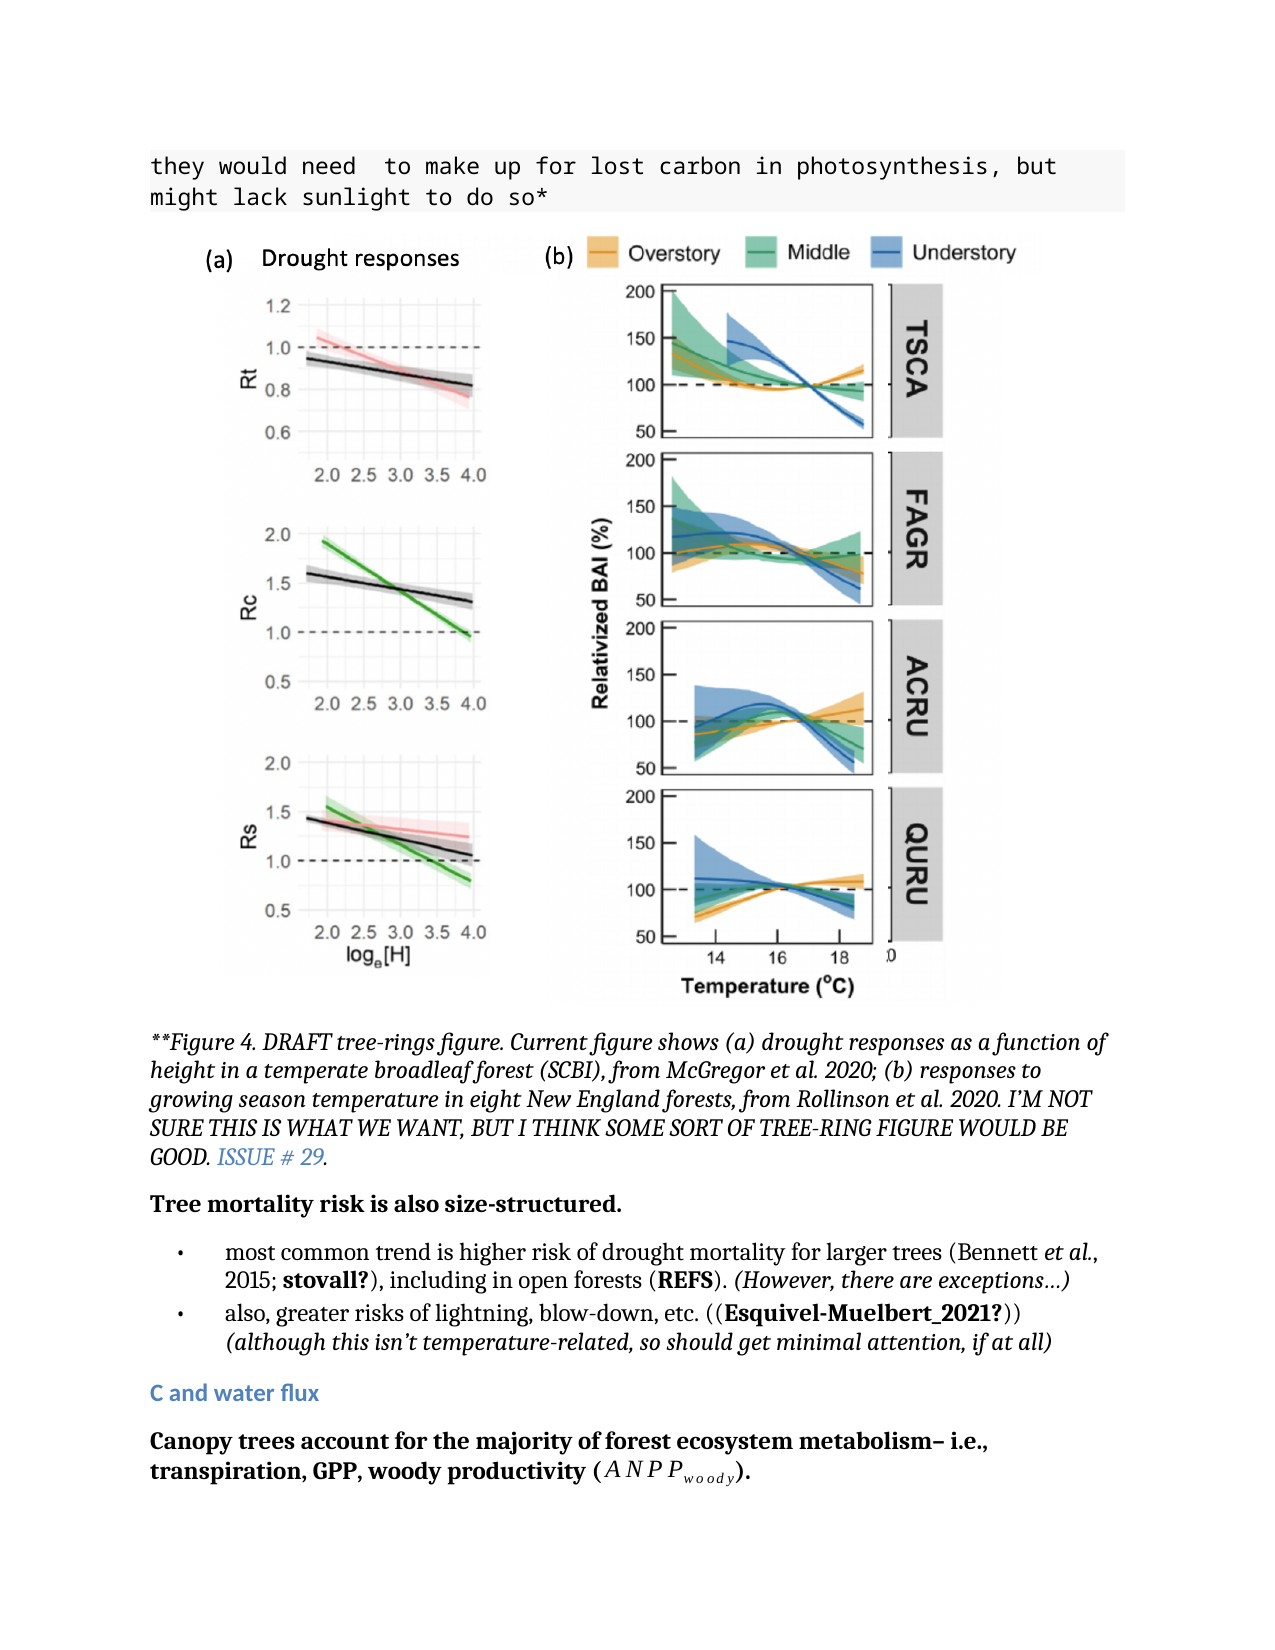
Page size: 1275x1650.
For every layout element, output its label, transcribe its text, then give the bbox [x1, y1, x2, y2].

list most common trend is higher risk of drought mortality for larger trees (Bennett et al., 2015; stovall?), including in open forests (REFS). (However, there are exceptions…) [175, 1238, 1125, 1295]
text Tree mortality risk is also size-structured. [150, 1190, 1125, 1219]
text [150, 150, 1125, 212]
picture [168, 233, 1044, 1007]
text Canopy trees account for the majority of forest ecosystem metabolism– i.e., transpiration, GPP, woody productivity (). [150, 1427, 1125, 1487]
subtitle C and water flux [150, 1377, 1125, 1408]
text **Figure 4. DRAFT tree-rings figure. Current figure shows (a) drought responses as a function of height in a temperate broadleaf forest (SCBI), from McGregor et al. 2020; (b) responses to growing season temperature in eight New England forests, from Rollinson et al. 2020. I’M NOT SURE THIS IS WHAT WE WANT, BUT I THINK SOME SORT OF TREE-RING FIGURE WOULD BE GOOD. ISSUE # 29. [150, 1028, 1125, 1171]
list also, greater risks of lightning, blow-down, etc. ((Esquivel-Muelbert_2021?)) (although this isn’t temperature-related, so should get minimal attention, if at all) [175, 1299, 1125, 1356]
